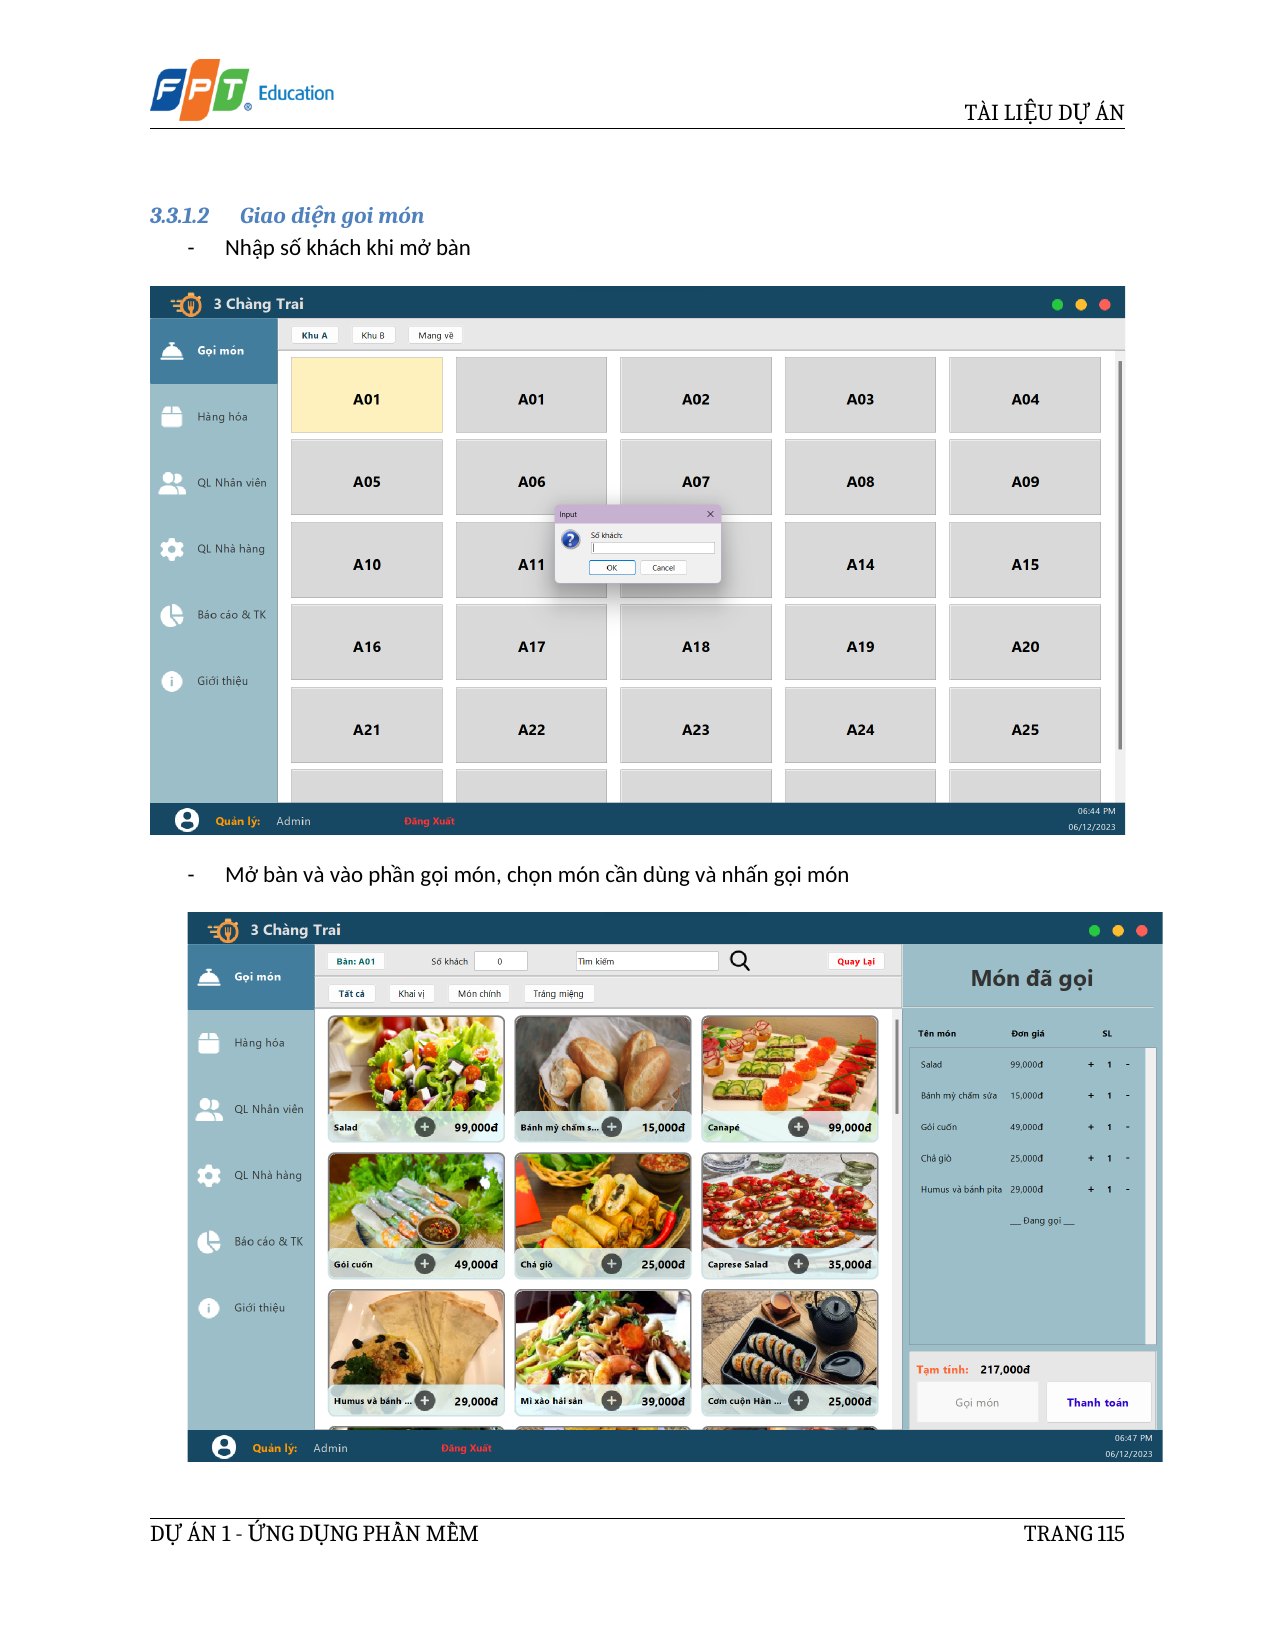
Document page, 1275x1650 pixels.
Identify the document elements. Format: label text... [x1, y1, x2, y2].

picture [150, 286, 1125, 835]
picture [150, 59, 336, 121]
list Nhập số khách khi mở bàn [187, 233, 1125, 261]
picture [187, 912, 1163, 1462]
list Mở bàn và vào phần gọi món, chọn món cần dùng và nhấn gọi món [187, 860, 1125, 888]
subtitle Giao diện goi món [150, 203, 1125, 229]
